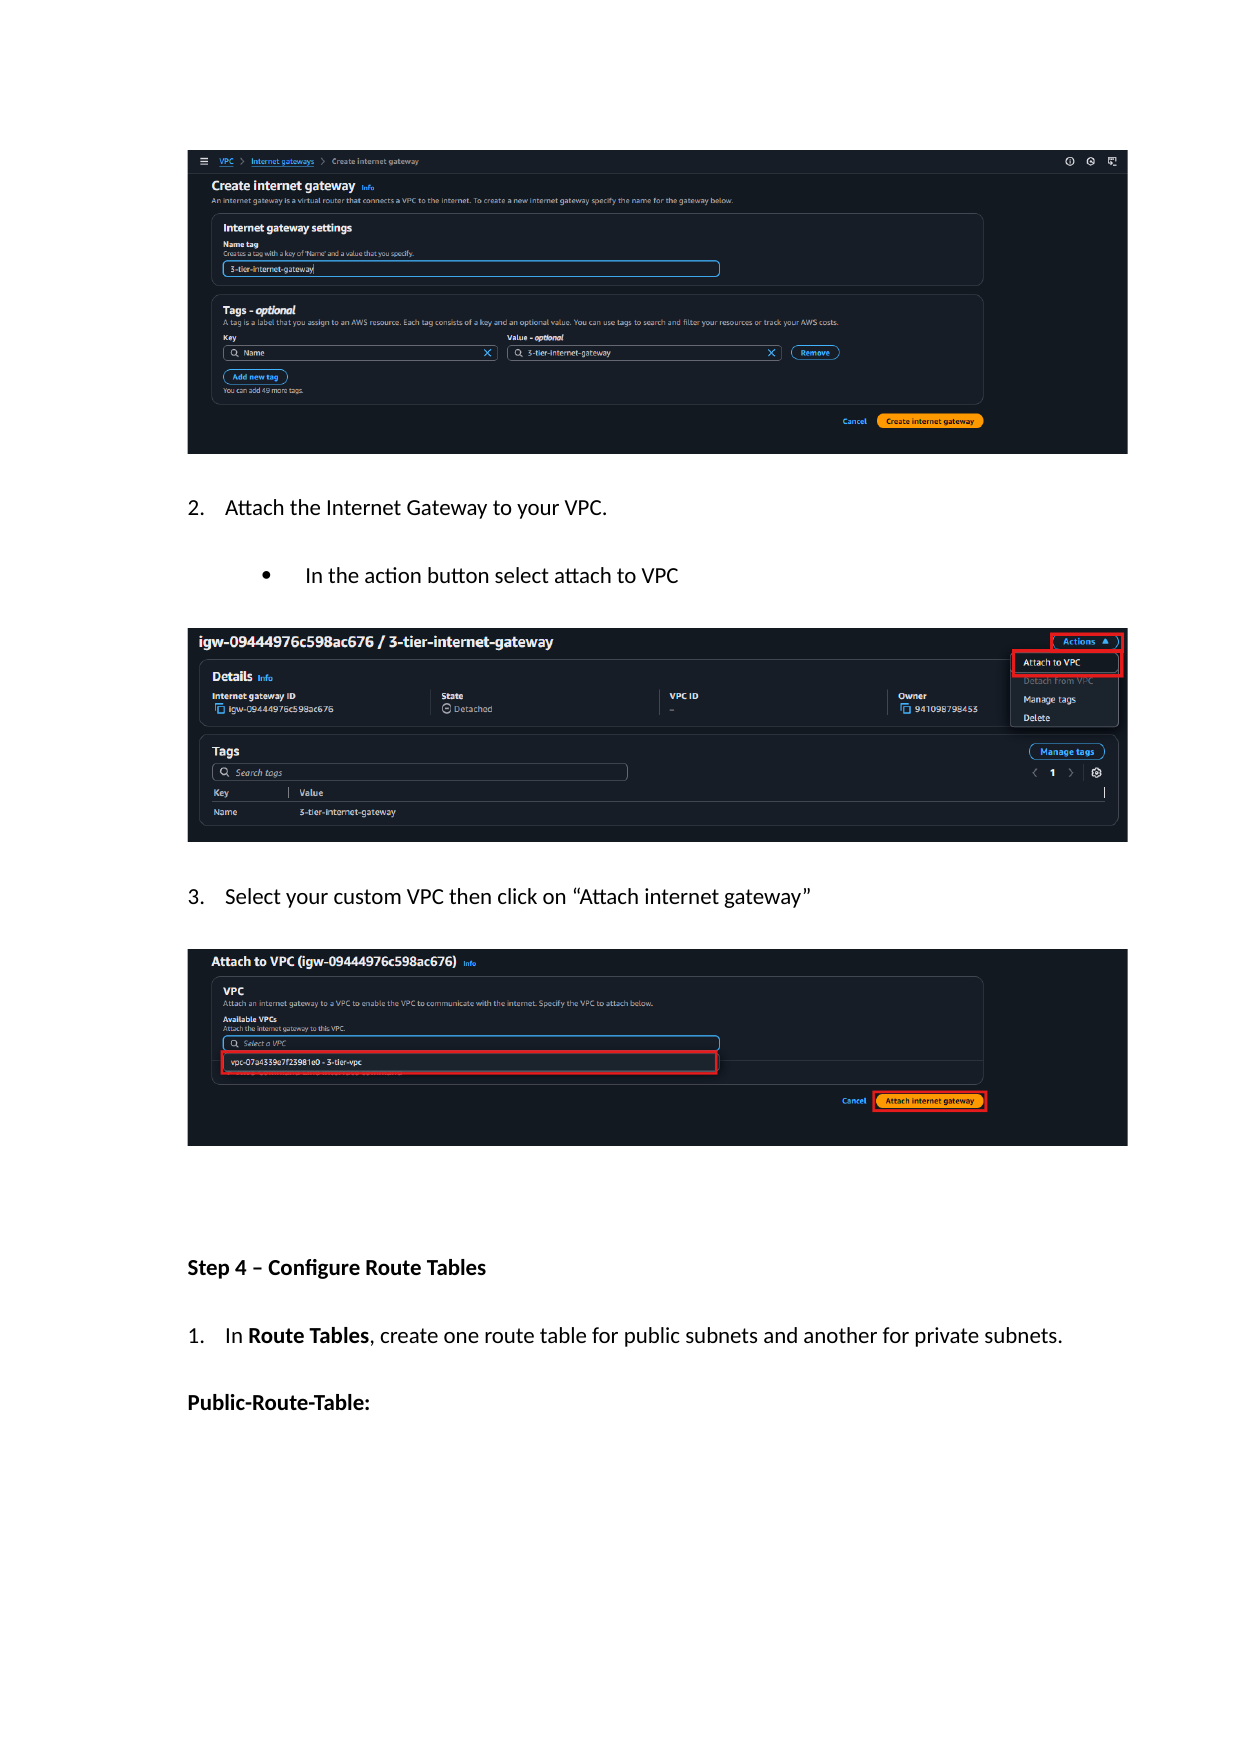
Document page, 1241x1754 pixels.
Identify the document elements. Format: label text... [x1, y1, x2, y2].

text Step 4 – Configure Route Tables [187, 1253, 1090, 1281]
picture [187, 150, 1128, 454]
list Select your custom VPC then click on “Attach internet gateway” [187, 882, 1090, 910]
picture [187, 628, 1128, 842]
picture [187, 949, 1128, 1146]
text Public-Route-Table: [187, 1388, 1090, 1417]
list Attach the Internet Gateway to your VPC. [187, 493, 1090, 521]
list In the action button select attach to VPC [262, 561, 1090, 589]
list In Route Tables, create one route table for public subnets and another for private subnets. [187, 1321, 1090, 1349]
